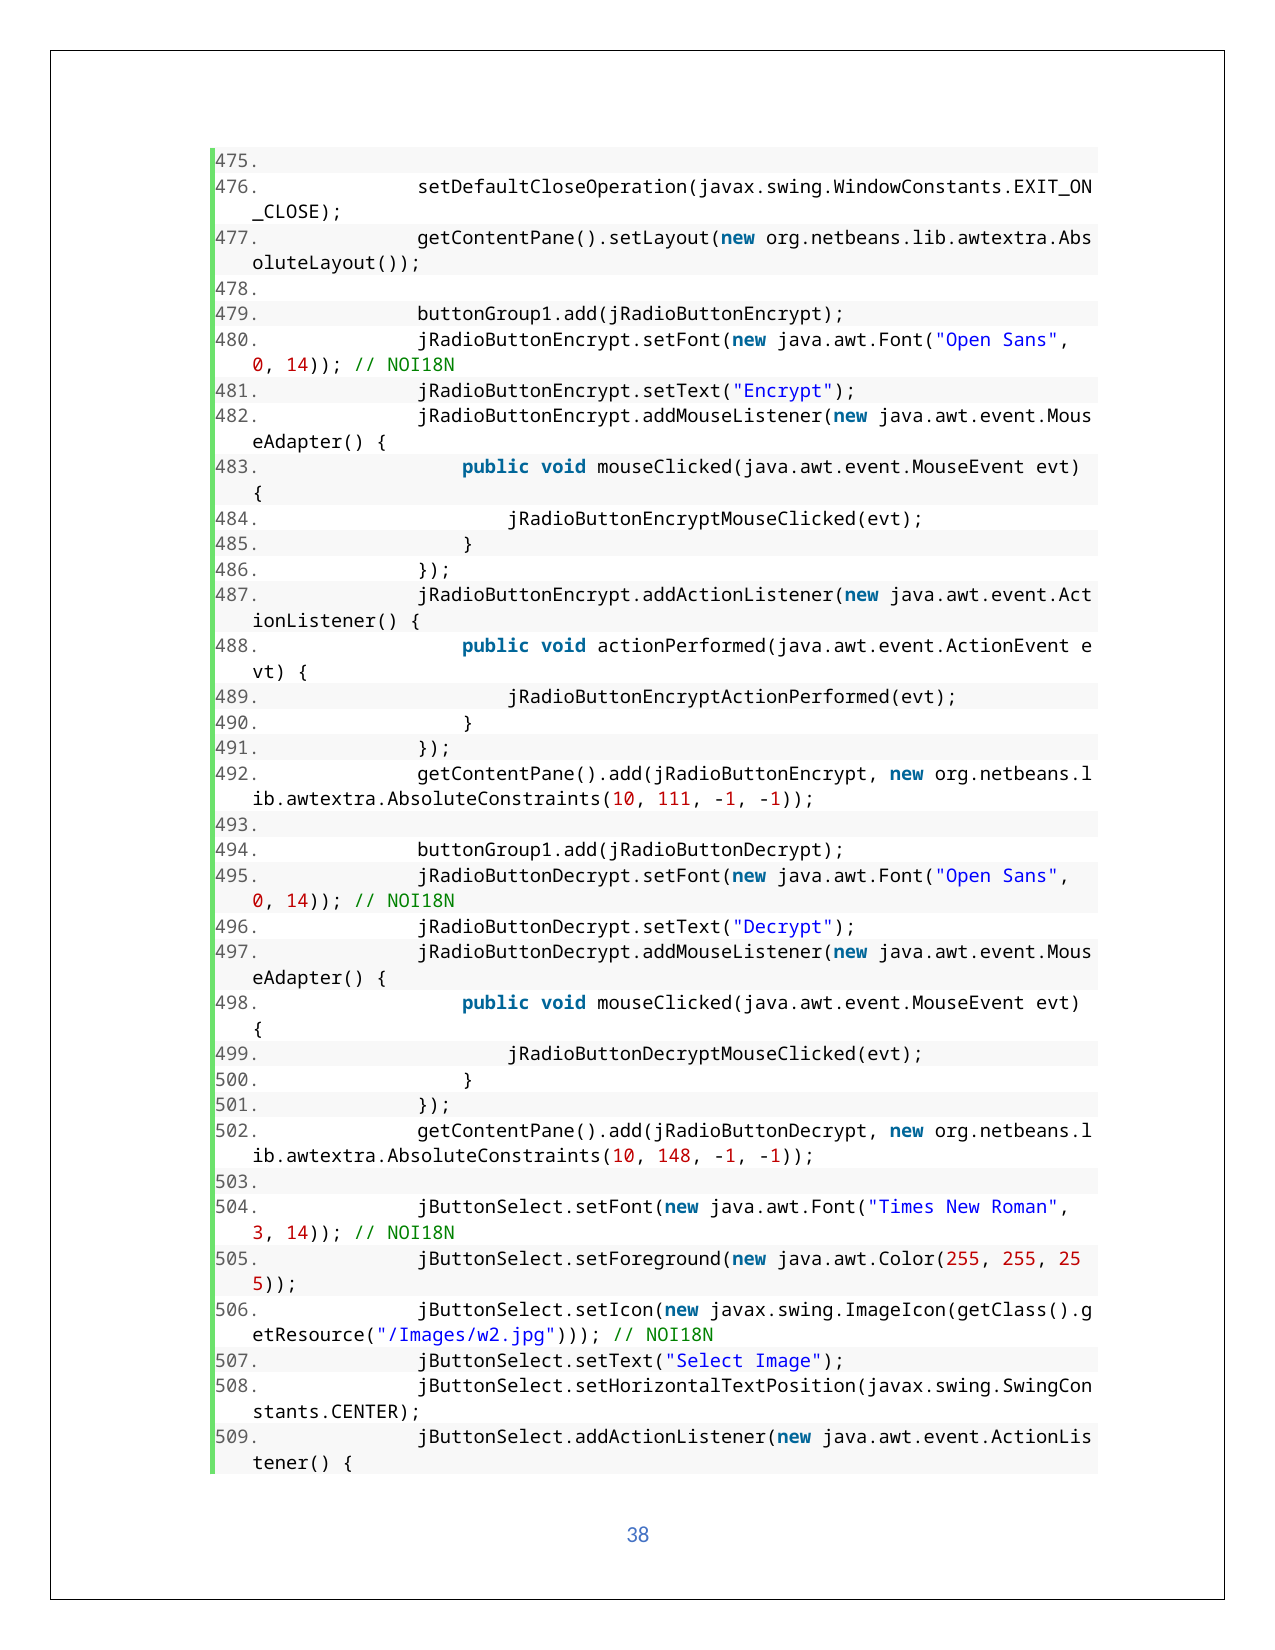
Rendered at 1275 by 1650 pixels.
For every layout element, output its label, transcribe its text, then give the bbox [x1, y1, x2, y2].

list jButtonSelect.setForeground(new java.awt.Color(255, 255, 255)); [215, 1245, 1098, 1296]
list buttonGroup1.add(jRadioButtonEncrypt); [215, 301, 1098, 326]
list jRadioButtonEncryptActionPerformed(evt); [215, 683, 1098, 709]
list } [215, 530, 1098, 556]
list jButtonSelect.setFont(new java.awt.Font("Times New Roman", 3, 14)); // NOI18N [215, 1194, 1098, 1245]
list jRadioButtonEncrypt.addMouseListener(new java.awt.event.MouseAdapter() { [215, 403, 1098, 454]
list getContentPane().setLayout(new org.netbeans.lib.awtextra.AbsoluteLayout()); [215, 224, 1098, 275]
list }); [215, 1092, 1098, 1117]
list jRadioButtonEncrypt.setFont(new java.awt.Font("Open Sans", 0, 14)); // NOI18N [215, 326, 1098, 377]
list getContentPane().add(jRadioButtonEncrypt, new org.netbeans.lib.awtextra.AbsoluteConstraints(10, 111, -1, -1)); [215, 760, 1098, 811]
list public void actionPerformed(java.awt.event.ActionEvent evt) { [215, 632, 1098, 683]
list jButtonSelect.setIcon(new javax.swing.ImageIcon(getClass().getResource("/Images/w2.jpg"))); // NOI18N [215, 1296, 1098, 1347]
list public void mouseClicked(java.awt.event.MouseEvent evt) { [215, 990, 1098, 1041]
list jRadioButtonDecryptMouseClicked(evt); [215, 1041, 1098, 1066]
list }); [215, 734, 1098, 760]
list jButtonSelect.addActionListener(new java.awt.event.ActionListener() { [215, 1423, 1098, 1474]
list buttonGroup1.add(jRadioButtonDecrypt); [215, 837, 1098, 862]
list jRadioButtonEncryptMouseClicked(evt); [215, 505, 1098, 530]
list jRadioButtonDecrypt.addMouseListener(new java.awt.event.MouseAdapter() { [215, 939, 1098, 990]
list jButtonSelect.setText("Select Image"); [215, 1347, 1098, 1372]
list jRadioButtonDecrypt.setText("Decrypt"); [215, 913, 1098, 939]
list setDefaultCloseOperation(javax.swing.WindowConstants.EXIT_ON_CLOSE); [215, 173, 1098, 224]
list jButtonSelect.setHorizontalTextPosition(javax.swing.SwingConstants.CENTER); [215, 1372, 1098, 1423]
list public void mouseClicked(java.awt.event.MouseEvent evt) { [215, 454, 1098, 505]
list jRadioButtonEncrypt.setText("Encrypt"); [215, 377, 1098, 403]
list } [215, 1066, 1098, 1092]
list jRadioButtonDecrypt.setFont(new java.awt.Font("Open Sans", 0, 14)); // NOI18N [215, 862, 1098, 913]
list }); [215, 556, 1098, 581]
list } [215, 709, 1098, 734]
list jRadioButtonEncrypt.addActionListener(new java.awt.event.ActionListener() { [215, 581, 1098, 632]
list getContentPane().add(jRadioButtonDecrypt, new org.netbeans.lib.awtextra.AbsoluteConstraints(10, 148, -1, -1)); [215, 1117, 1098, 1168]
